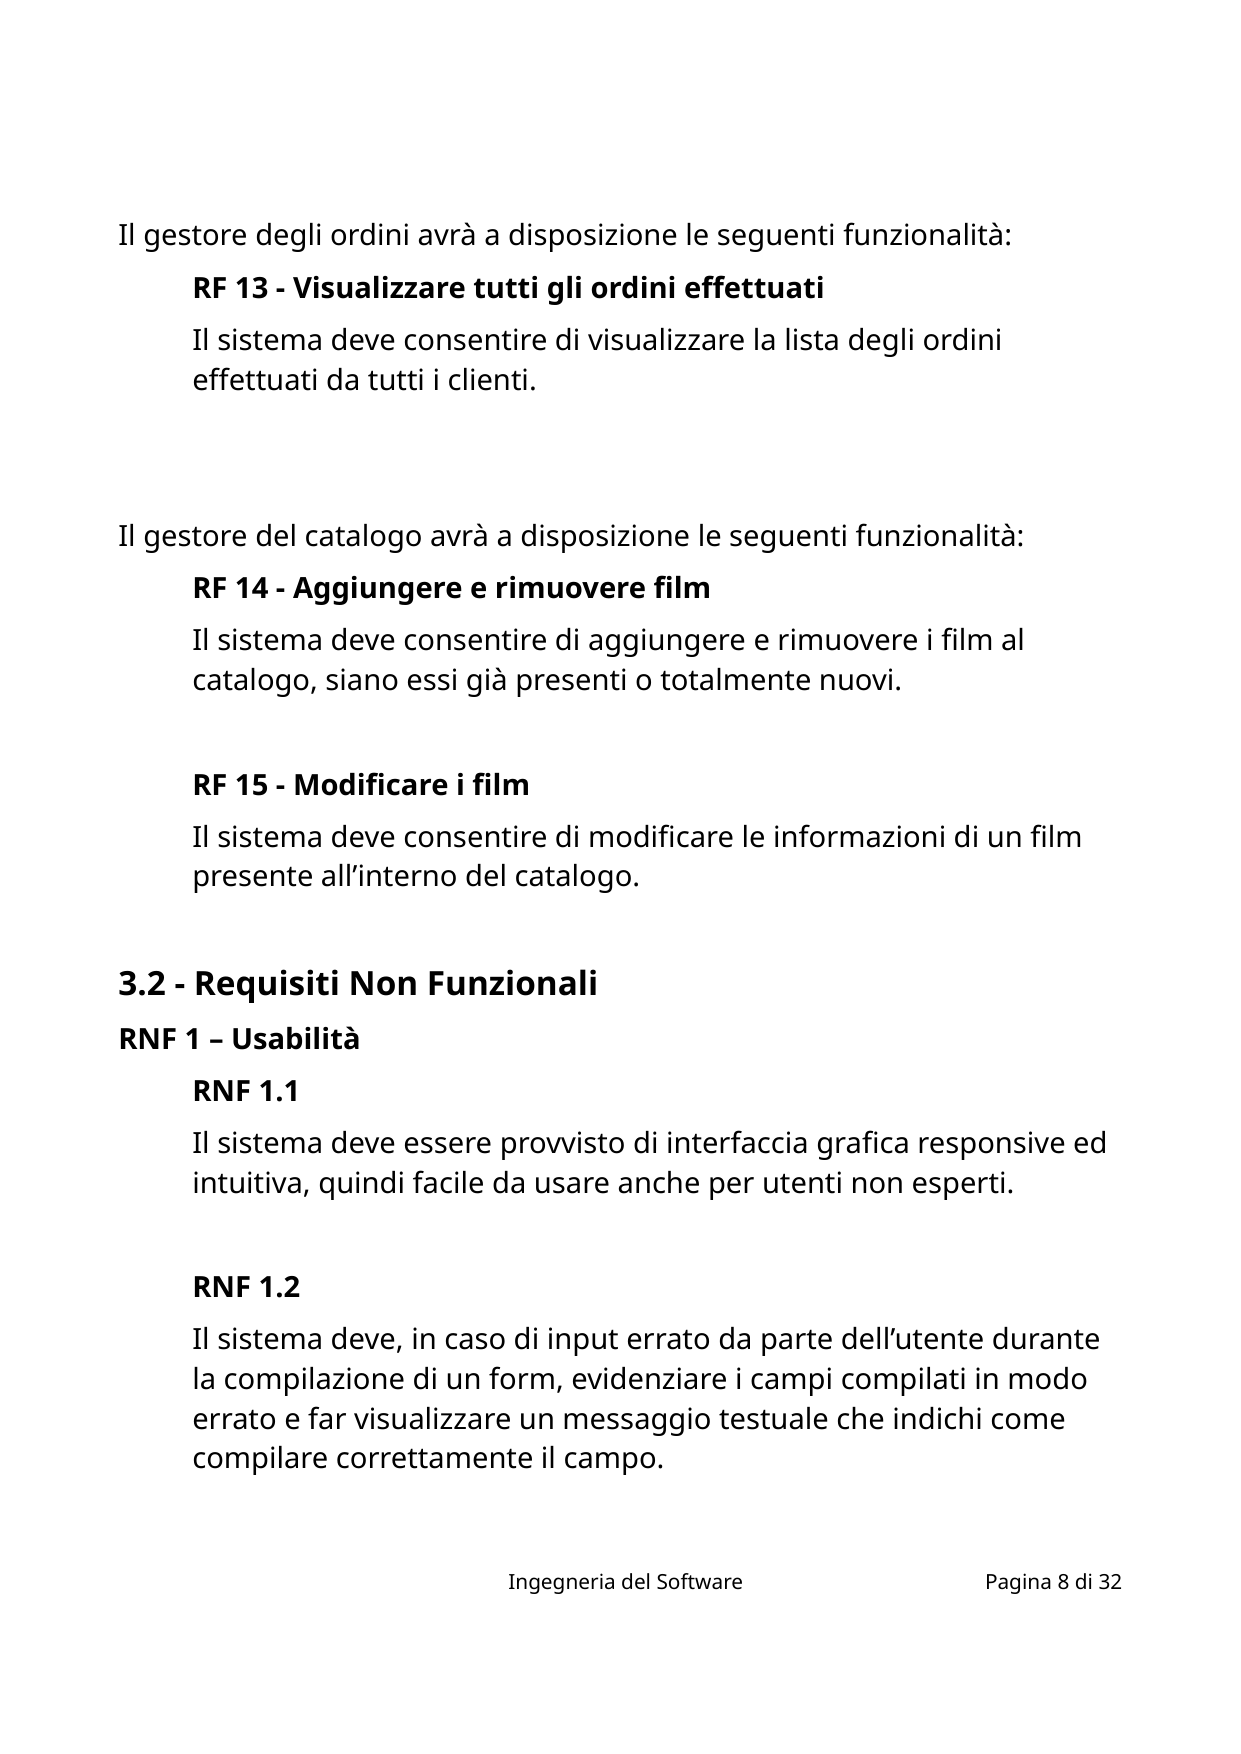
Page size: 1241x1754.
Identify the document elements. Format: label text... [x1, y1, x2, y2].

text Il sistema deve consentire di modificare le informazioni di un film presente all’interno del catalogo. [192, 816, 1122, 895]
text RNF 1.2 [192, 1266, 1122, 1306]
text Il gestore degli ordini avrà a disposizione le seguenti funzionalità: [118, 215, 1122, 254]
text RF 13 - Visualizzare tutti gli ordini effettuati [192, 267, 1122, 307]
text RF 15 - Modificare i film [192, 764, 1122, 803]
text RF 14 - Aggiungere e rimuovere film [192, 567, 1122, 607]
text RNF 1 – Usabilità [118, 1018, 1122, 1058]
text Il sistema deve consentire di visualizzare la lista degli ordini effettuati da tutti i clienti. [192, 319, 1122, 398]
text 3.2 - Requisiti Non Funzionali [118, 960, 1122, 1005]
text Il sistema deve essere provvisto di interfaccia grafica responsive ed intuitiva, quindi facile da usare anche per utenti non esperti. [192, 1122, 1122, 1202]
text Il gestore del catalogo avrà a disposizione le seguenti funzionalità: [118, 515, 1122, 555]
text Il sistema deve consentire di aggiungere e rimuovere i film al catalogo, siano essi già presenti o totalmente nuovi. [192, 620, 1122, 699]
text Il sistema deve, in caso di input errato da parte dell’utente durante la compilazione di un form, evidenziare i campi compilati in modo errato e far visualizzare un messaggio testuale che indichi come compilare correttamente il campo. [192, 1318, 1122, 1477]
text RNF 1.1 [192, 1070, 1122, 1110]
